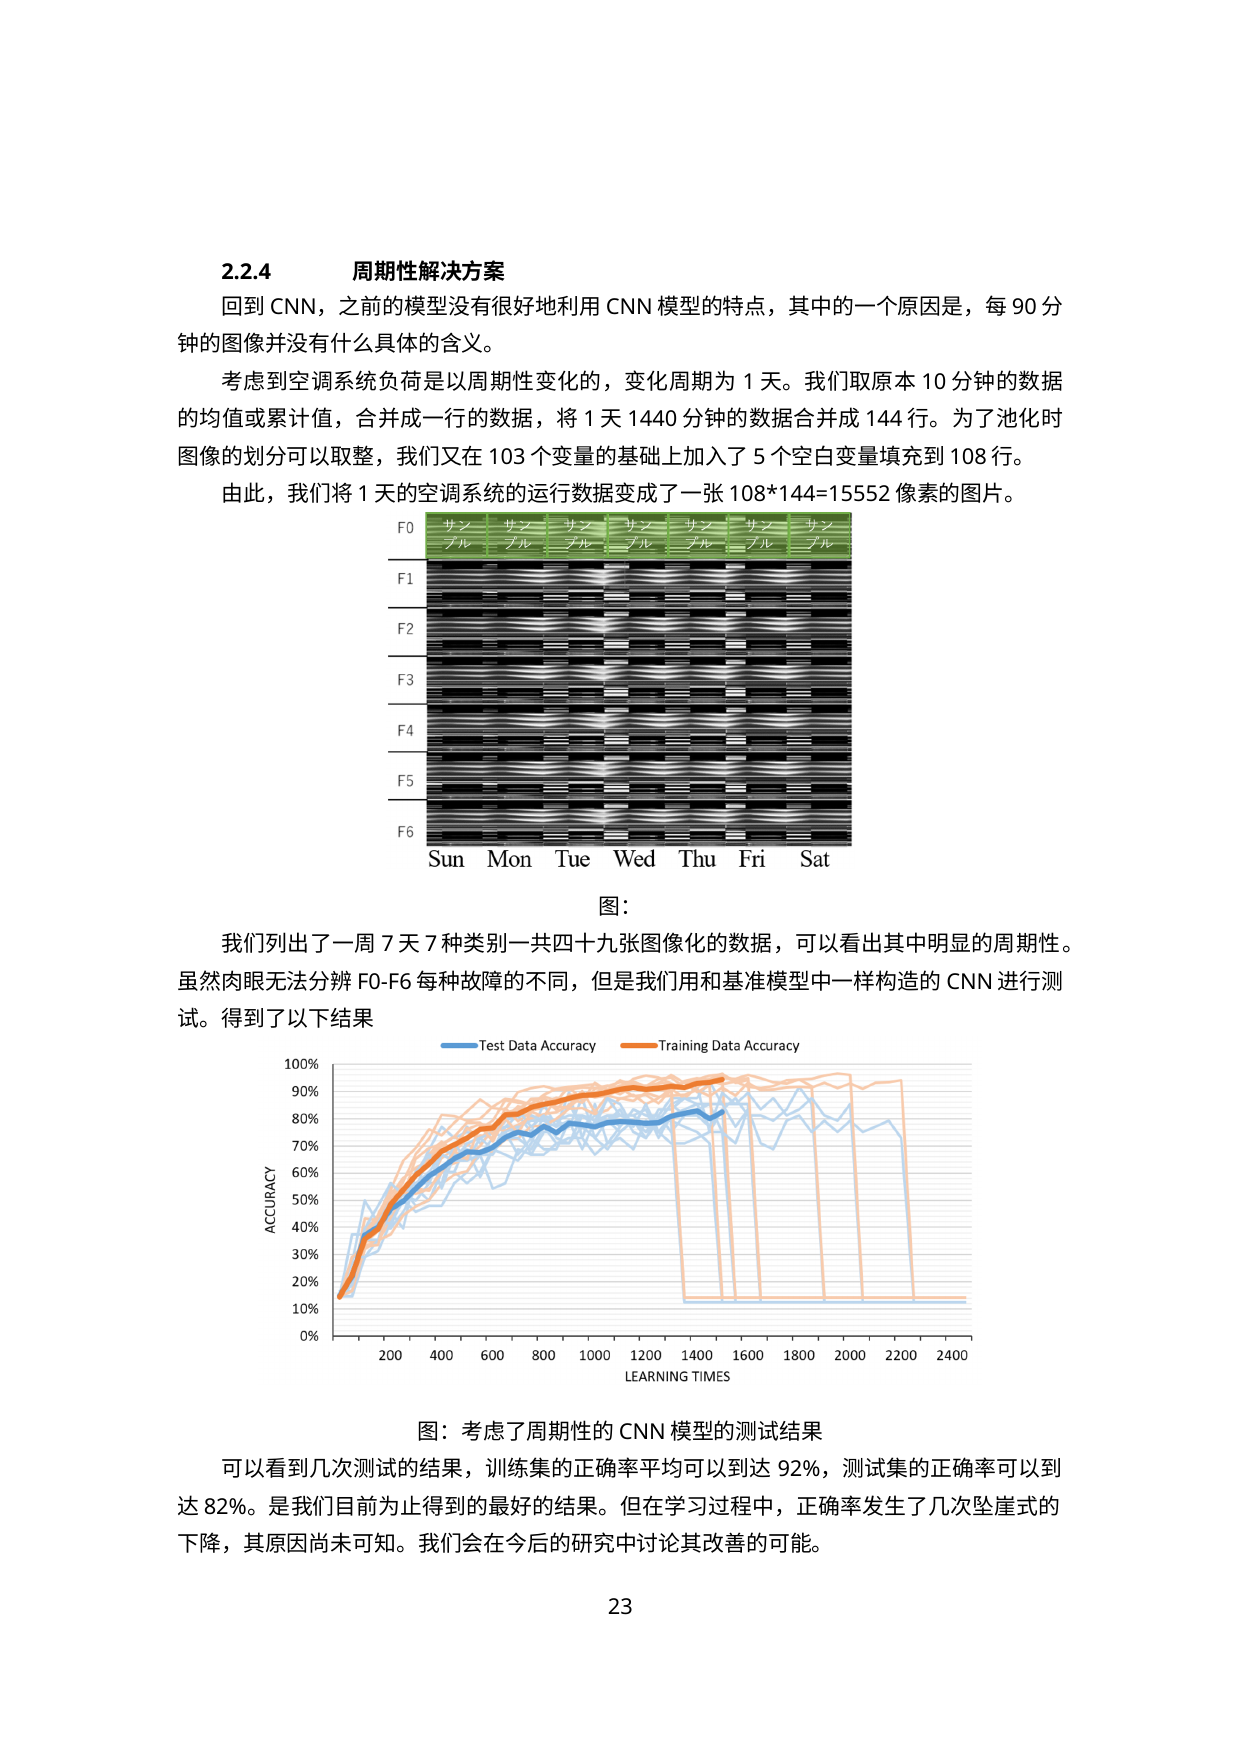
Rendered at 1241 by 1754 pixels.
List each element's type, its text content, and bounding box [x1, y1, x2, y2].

subtitle 周期性解决方案 [221, 254, 1063, 286]
picture [258, 1036, 983, 1385]
text 可以看到几次测试的结果，训练集的正确率平均可以到达92%，测试集的正确率可以到达82%。是我们目前为止得到的最好的结果。但在学习过程中，正确率发生了几次坠崖式的下降，其原因尚未可知。我们会在今后的研究中讨论其改善的可能。 [177, 1448, 1063, 1561]
text 我们列出了一周7天7种类别一共四十九张图像化的数据，可以看出其中明显的周期性。虽然肉眼无法分辨F0-F6每种故障的不同，但是我们用和基准模型中一样构造的CNN进行测试。得到了以下结果 [177, 923, 1063, 1036]
text 图：考虑了周期性的CNN模型的测试结果 [177, 1411, 1063, 1448]
picture [385, 511, 855, 869]
text 图： [177, 886, 1063, 923]
text 由此，我们将1天的空调系统的运行数据变成了一张108*144=15552像素的图片。 [177, 473, 1063, 511]
text 回到CNN，之前的模型没有很好地利用CNN模型的特点，其中的一个原因是，每90分钟的图像并没有什么具体的含义。 [177, 286, 1063, 361]
text 考虑到空调系统负荷是以周期性变化的，变化周期为1天。我们取原本10分钟的数据的均值或累计值，合并成一行的数据，将1天1440分钟的数据合并成144行。为了池化时图像的划分可以取整，我们又在103个变量的基础上加入了5个空白变量填充到108行。 [177, 361, 1063, 473]
